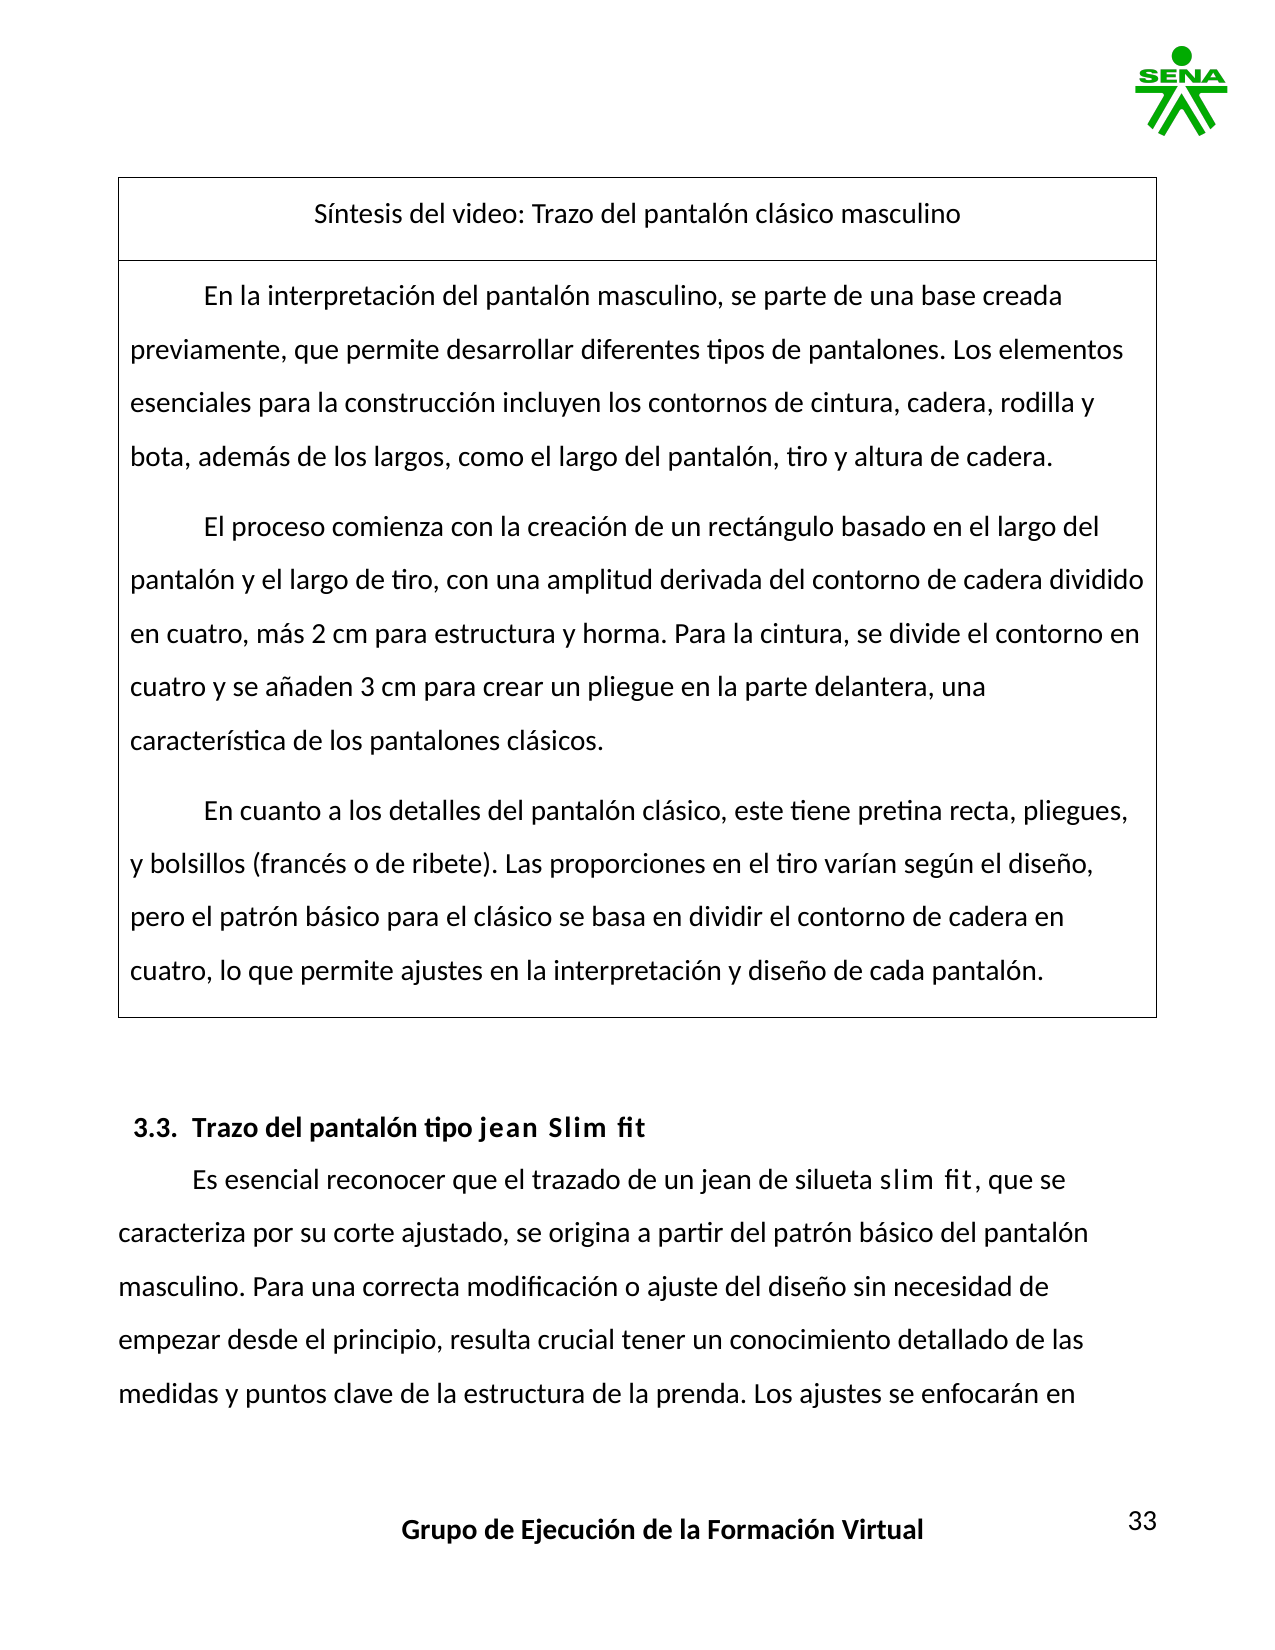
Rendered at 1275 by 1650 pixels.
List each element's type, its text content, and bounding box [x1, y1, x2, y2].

table_cell En la interpretación del pantalón masculino, se parte de una base creada previamente, que permite desarrollar diferentes tipos de pantalones. Los elementos esenciales para la construcción incluyen los contornos de cintura, cadera, rodilla y bota, además de los largos, como el largo del pantalón, tiro y altura de cadera. El proceso comienza con la creación de un rectángulo basado en el largo del pantalón y el largo de tiro, con una amplitud derivada del contorno de cadera dividido en cuatro, más 2 cm para estructura y horma. Para la cintura, se divide el contorno en cuatro y se añaden 3 cm para crear un pliegue en la parte delantera, una característica de los pantalones clásicos. En cuanto a los detalles del pantalón clásico, este tiene pretina recta, pliegues, y bolsillos (francés o de ribete). Las proporciones en el tiro varían según el diseño, pero el patrón básico para el clásico se basa en dividir el contorno de cadera en cuatro, lo que permite ajustes en la interpretación y diseño de cada pantalón. [119, 261, 1156, 1017]
picture [1135, 46, 1228, 136]
subtitle Trazo del pantalón tipo jean Slim fit [133, 1109, 1157, 1144]
table_header Síntesis del video: Trazo del pantalón clásico masculino [119, 178, 1156, 260]
